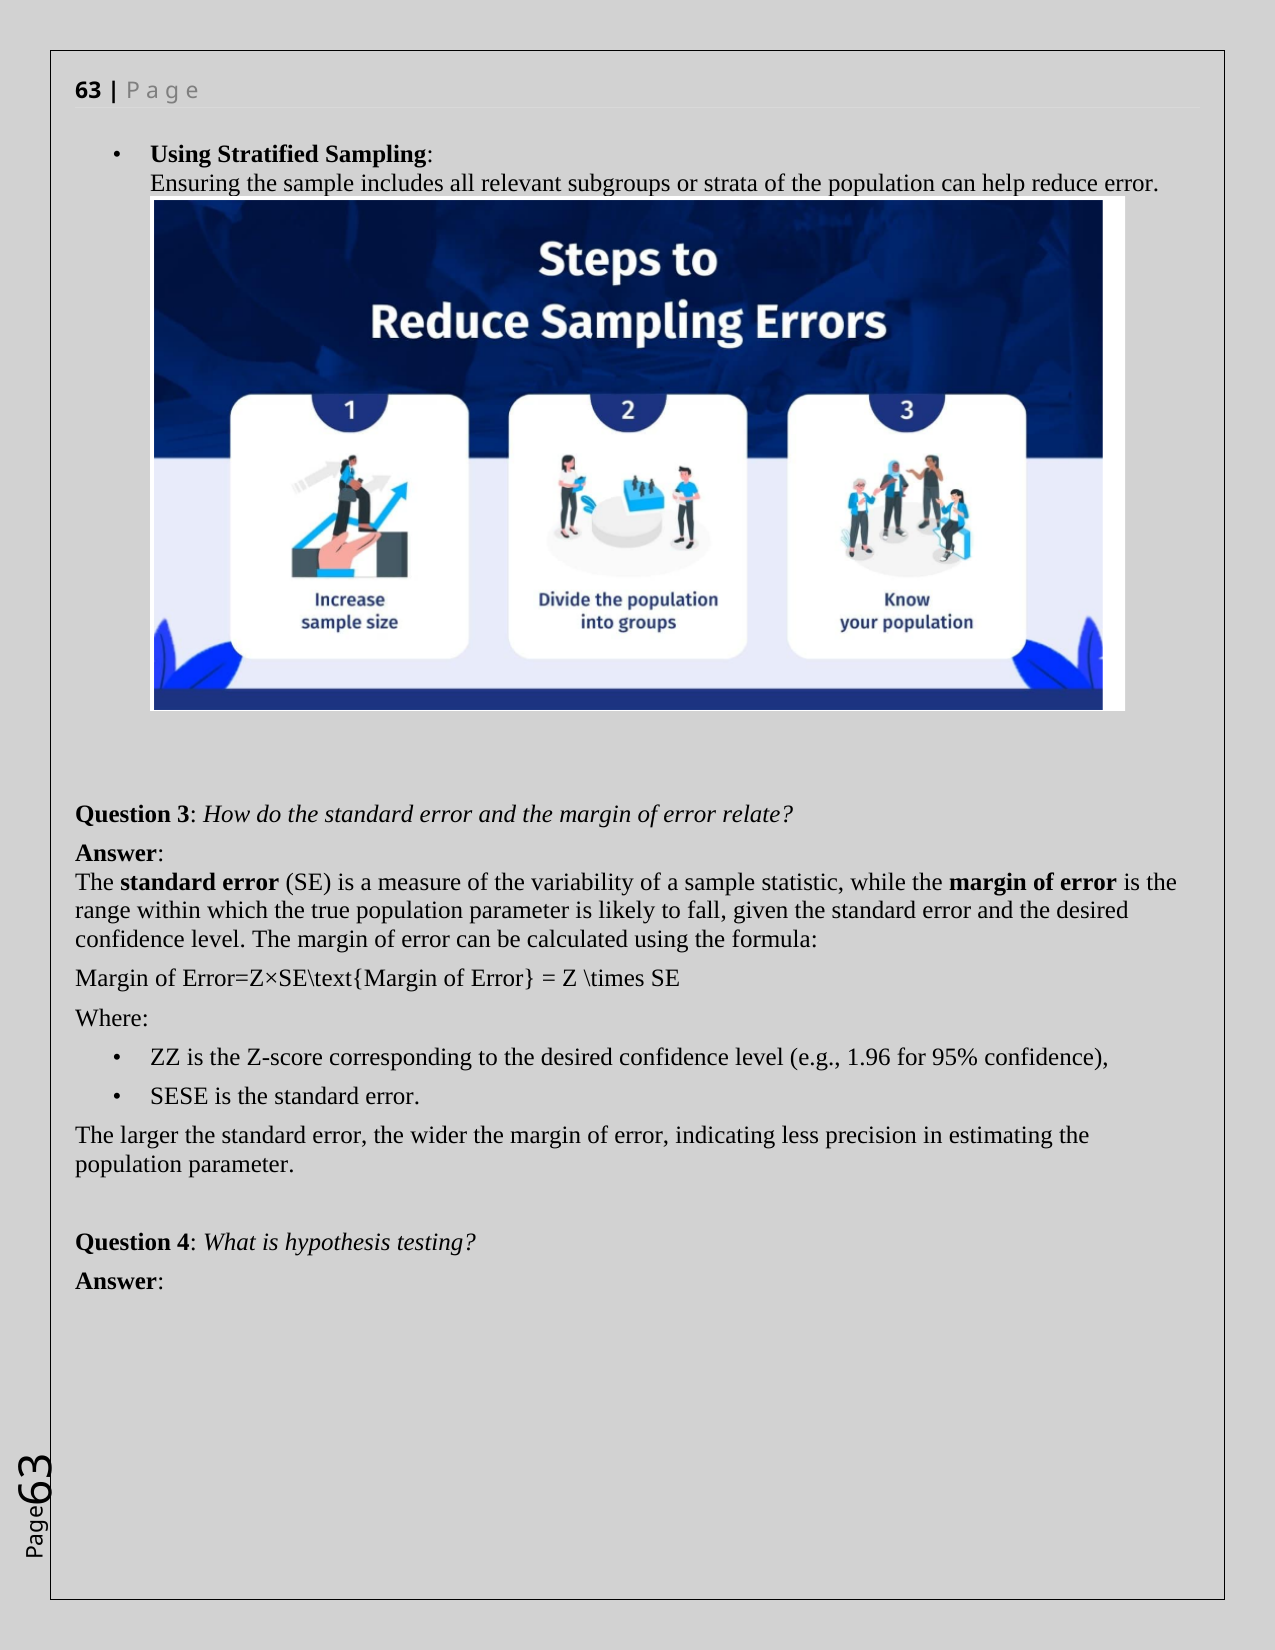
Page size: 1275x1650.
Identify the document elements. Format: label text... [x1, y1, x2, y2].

text Where: [75, 1003, 1200, 1031]
text Question 3: How do the standard error and the margin of error relate? [75, 799, 1200, 828]
text Answer: [75, 1266, 1200, 1295]
text Margin of Error=Z×SE\text{Margin of Error} = Z \times SE [75, 963, 1200, 992]
text The larger the standard error, the wider the margin of error, indicating less precision in estimating the population parameter. [75, 1120, 1200, 1178]
list ZZ is the Z-score corresponding to the desired confidence level (e.g., 1.96 for 95% confidence), [112, 1042, 1200, 1071]
picture [150, 196, 1125, 711]
text Answer: The standard error (SE) is a measure of the variability of a sample statistic, while the margin of error is the range within which the true population parameter is likely to fall, given the standard error and the desired confidence level. The margin of error can be calculated using the formula: [75, 838, 1200, 953]
list SESE is the standard error. [112, 1081, 1200, 1110]
text Question 4: What is hypothesis testing? [75, 1227, 1200, 1256]
